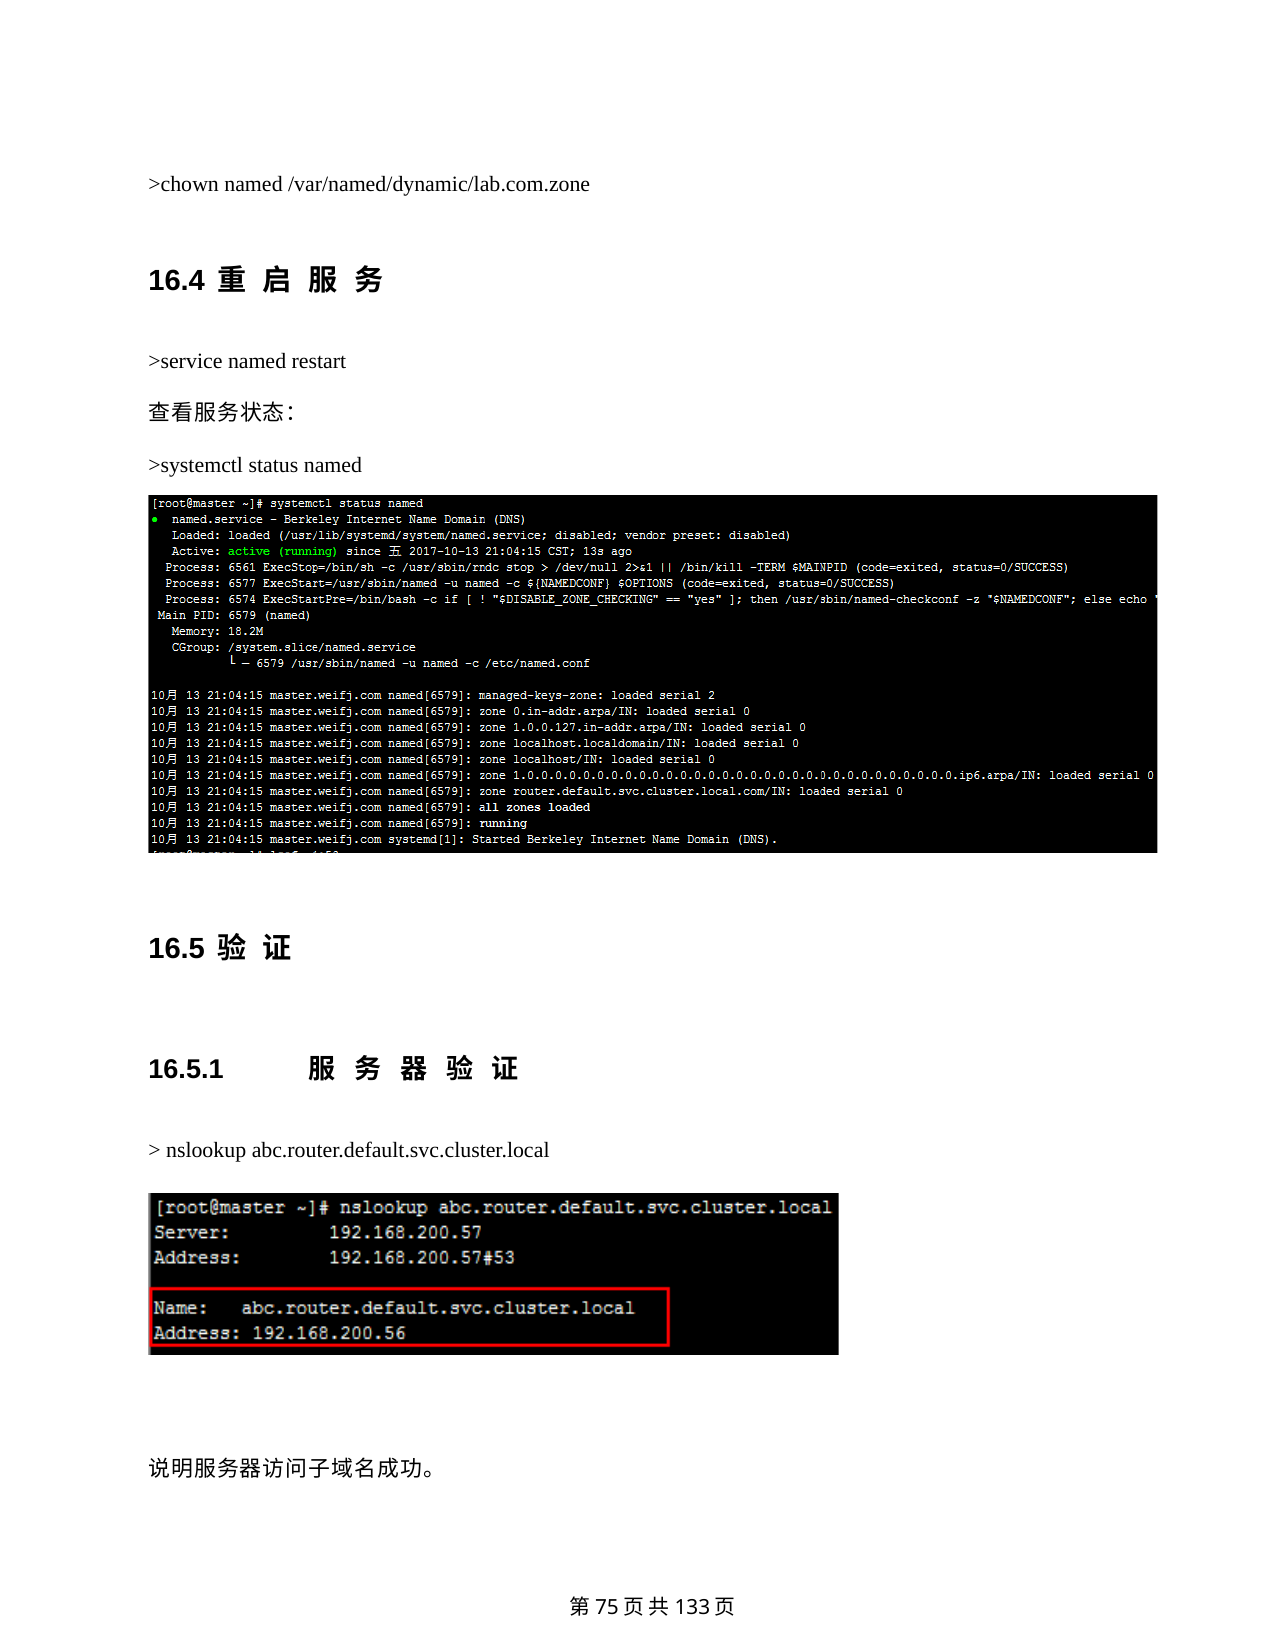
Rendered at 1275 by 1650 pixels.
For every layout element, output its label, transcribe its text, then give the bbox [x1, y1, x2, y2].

text >chown named /var/named/dynamic/lab.com.zone [148, 165, 1156, 202]
text >service named restart [148, 342, 1156, 380]
subtitle 重启服务 [148, 240, 1156, 315]
subtitle 验证 [148, 908, 1156, 983]
text >systemctl status named [148, 446, 1156, 483]
text > nslookup abc.router.default.svc.cluster.local [148, 1130, 1156, 1168]
text 查看服务状态： [148, 392, 1156, 430]
picture [148, 495, 1158, 853]
subtitle 服务器验证 [148, 1029, 1156, 1104]
text 说明服务器访问子域名成功。 [148, 1448, 1156, 1486]
picture [148, 1193, 839, 1355]
